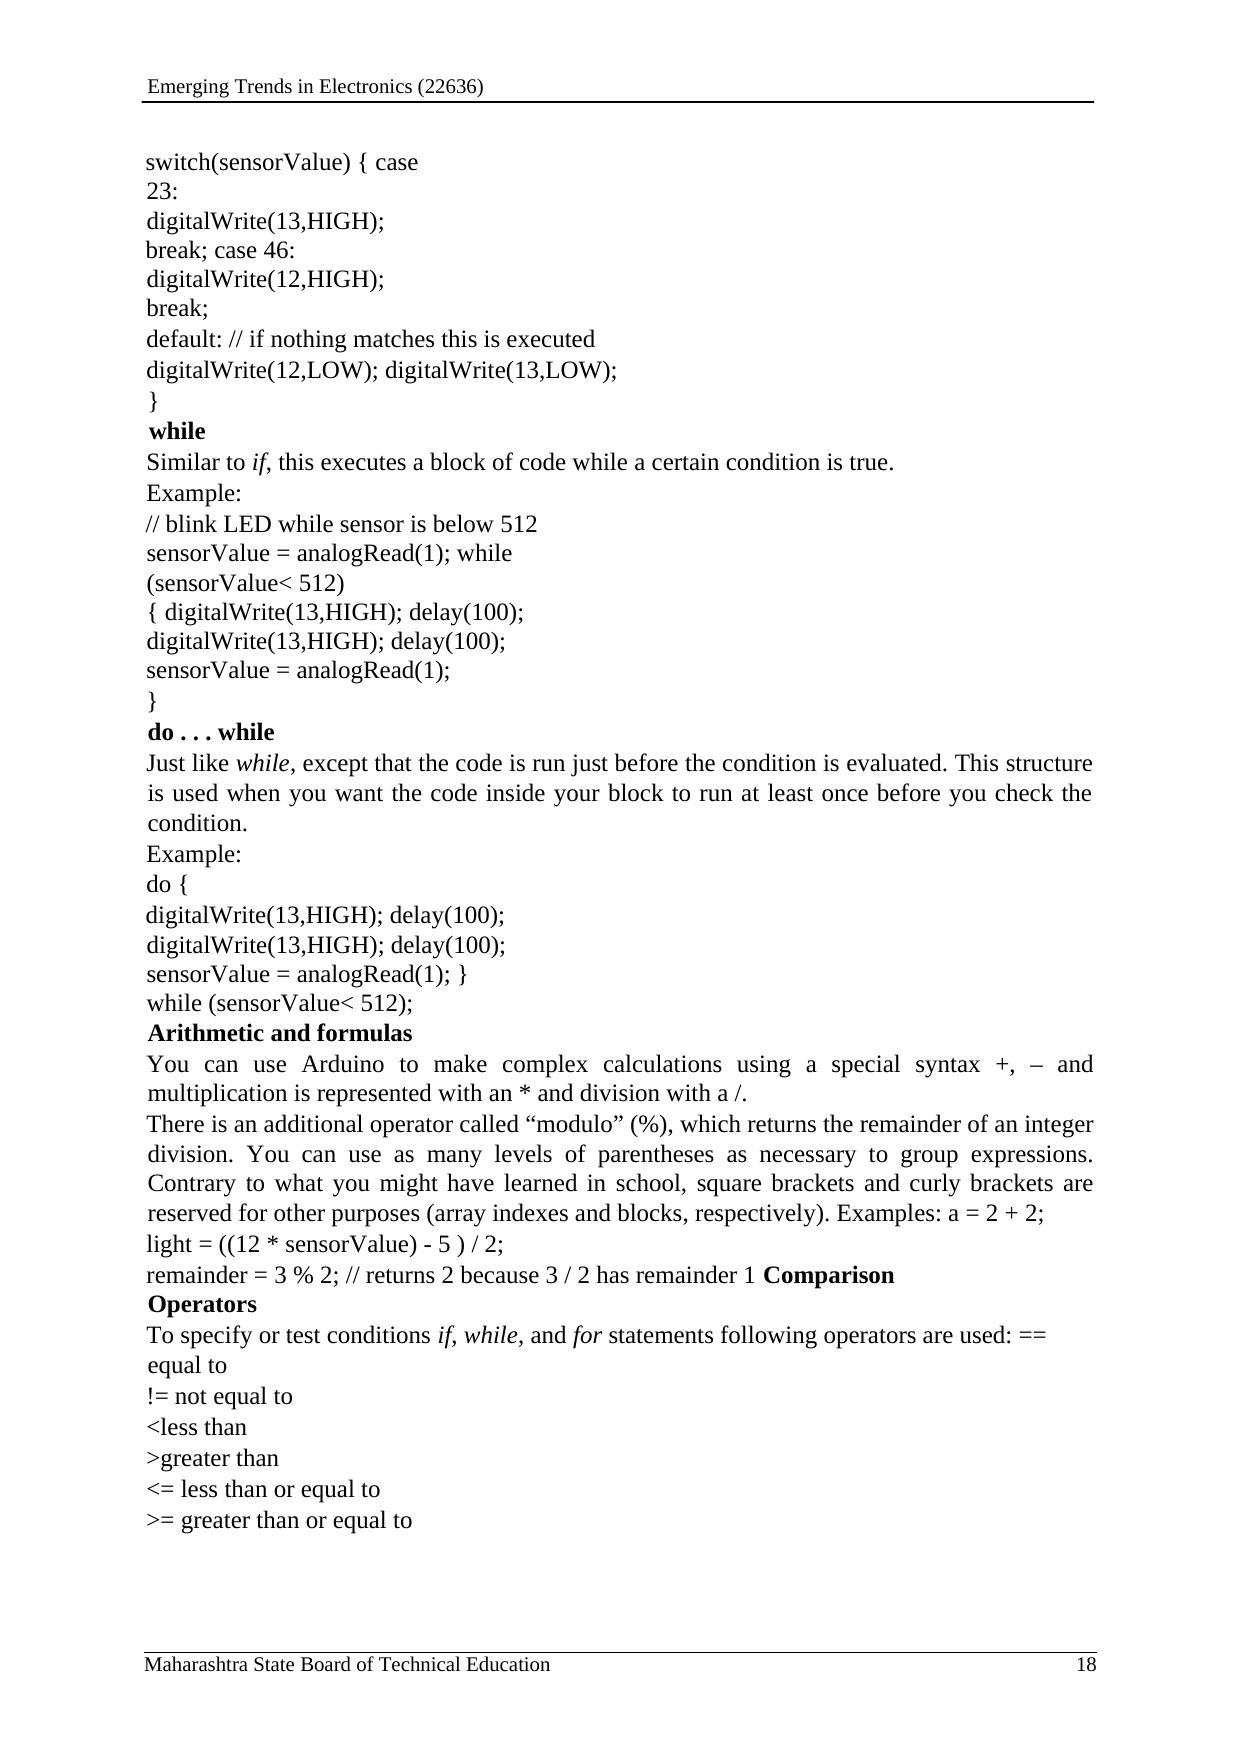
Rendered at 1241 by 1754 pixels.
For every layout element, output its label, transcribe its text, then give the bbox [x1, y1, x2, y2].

text Example: [146, 478, 1094, 507]
text digitalWrite(12,LOW); digitalWrite(13,LOW); [146, 355, 618, 384]
text There is an additional operator called “modulo” (%), which returns the remainder of an integer division. You can use as many levels of parentheses as necessary to group expressions. Contrary to what you might have learned in school, square brackets and curly brackets are reserved for other purposes (array indexes and blocks, respectively). Examples: a = 2 + 2; [146, 1109, 1094, 1227]
text break; [146, 293, 1094, 322]
text switch(sensorValue) { case 23: digitalWrite(13,HIGH); [145, 147, 420, 234]
subtitle do . . . while [147, 717, 1181, 746]
text sensorValue = analogRead(1); [146, 655, 1094, 684]
text light = ((12 * sensorValue) - 5 ) / 2; [146, 1229, 1094, 1258]
text remainder = 3 % 2; // returns 2 because 3 / 2 has remainder 1 Comparison Operators [146, 1260, 895, 1318]
text Similar to if, this executes a block of code while a certain condition is true. [146, 447, 1094, 476]
subtitle Arithmetic and formulas [147, 1018, 1181, 1046]
text You can use Arduino to make complex calculations using a special syntax +, – and multiplication is represented with an * and division with a /. [146, 1049, 1094, 1107]
text } [146, 686, 1094, 715]
text >= greater than or equal to [146, 1505, 1094, 1533]
subtitle } while [147, 386, 222, 445]
text >greater than [146, 1443, 1094, 1472]
text Just like while, except that the code is run just before the condition is evaluated. This structure is used when you want the code inside your block to run at least once before you check the condition. [146, 748, 1094, 836]
text // blink LED while sensor is below 512 sensorValue = analogRead(1); while (sensorValue< 512) { digitalWrite(13,HIGH); delay(100); digitalWrite(13,HIGH); delay(100); [145, 509, 539, 655]
text do { [146, 869, 1094, 898]
text default: // if nothing matches this is executed [146, 324, 1094, 353]
text digitalWrite(13,HIGH); delay(100); digitalWrite(13,HIGH); delay(100); sensorValue = analogRead(1); } while (sensorValue< 512); [145, 901, 506, 1017]
text != not equal to [146, 1381, 1094, 1410]
text <= less than or equal to [146, 1474, 1094, 1503]
text <less than [146, 1412, 1094, 1441]
text To specify or test conditions if, while, and for statements following operators are used: == equal to [146, 1321, 1047, 1379]
text break; case 46: digitalWrite(12,HIGH); [145, 235, 385, 293]
text Example: [146, 839, 1094, 867]
